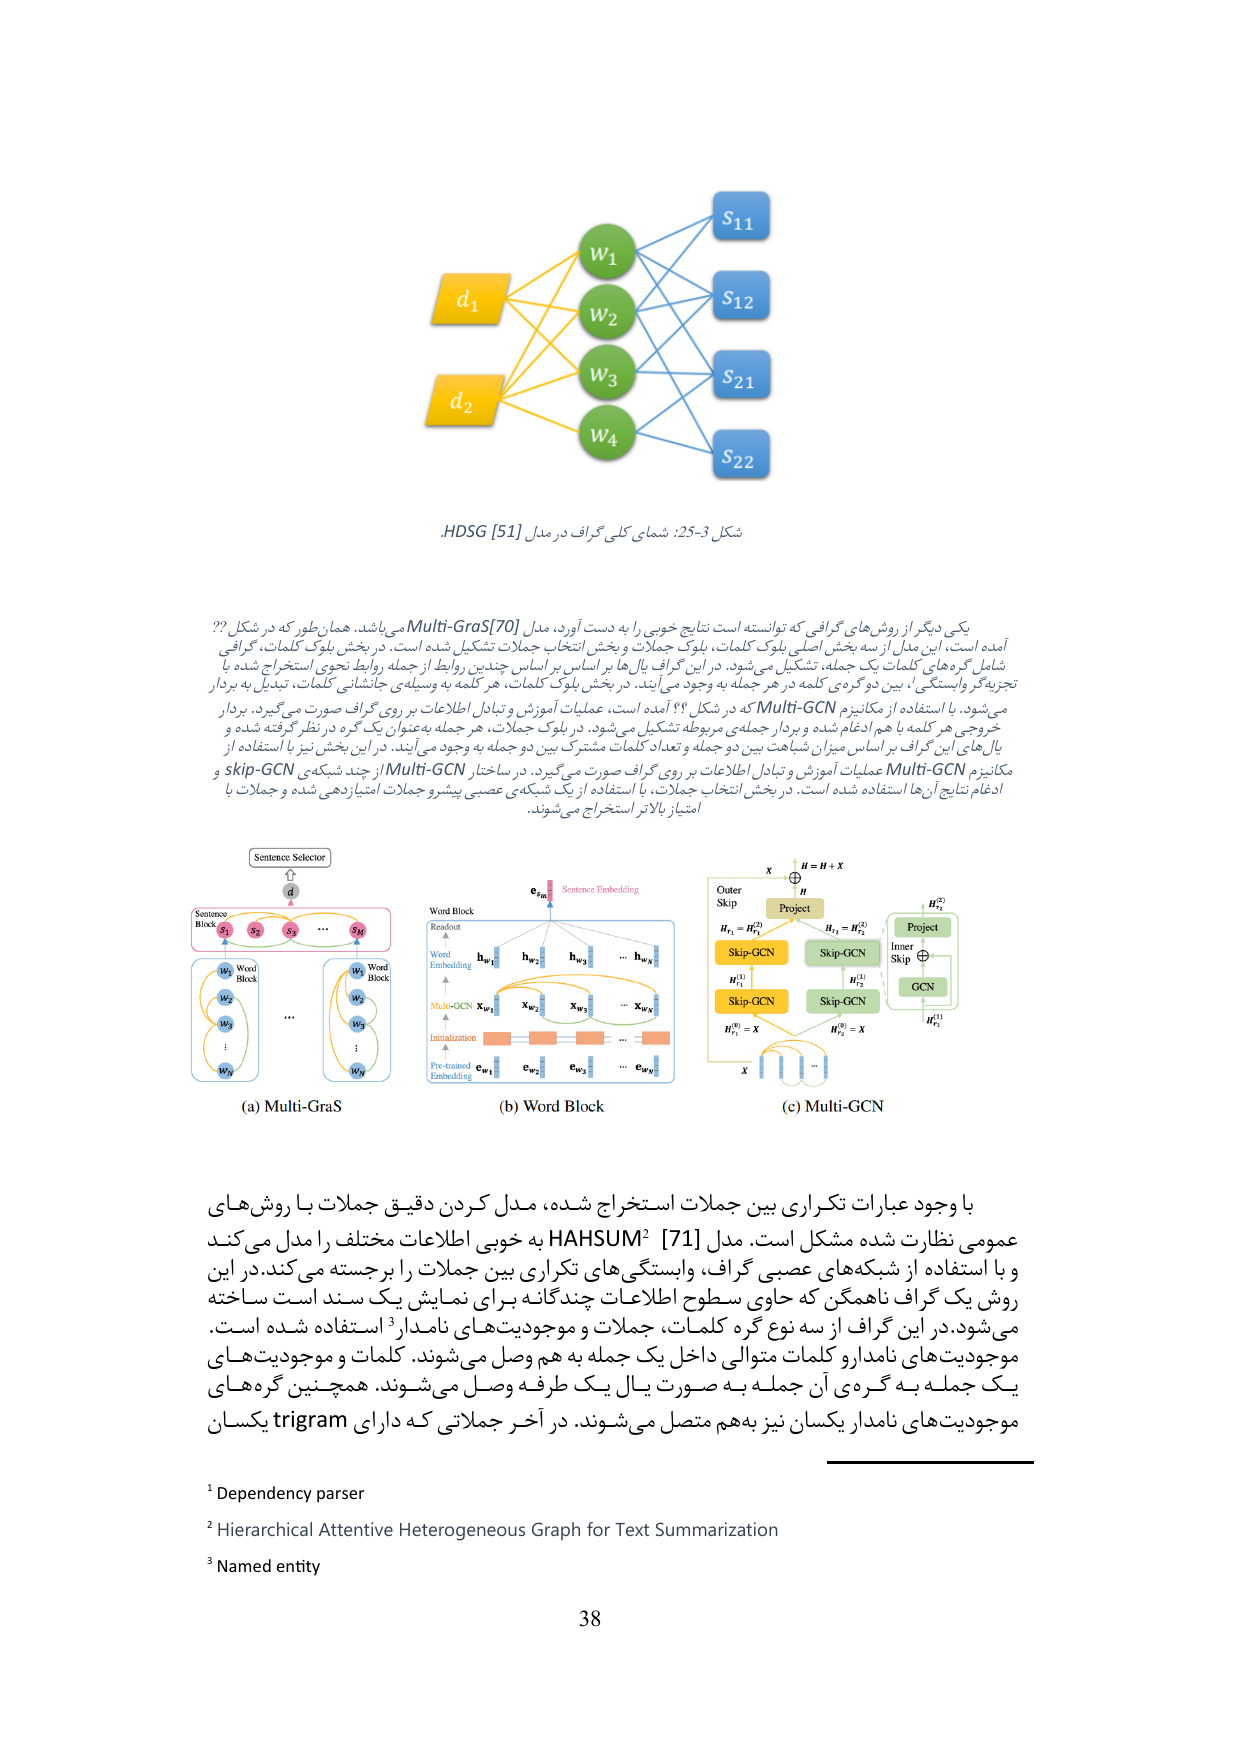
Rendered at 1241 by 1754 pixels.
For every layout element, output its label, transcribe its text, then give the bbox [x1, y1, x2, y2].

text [207, 1193, 1018, 1437]
picture [146, 840, 974, 1124]
picture [378, 177, 802, 501]
text یکی دیگر از روش‌های گرافی که توانسته است نتایج خوبی را به دست آورد، مدل Multi-GraS‌[70] می‌باشد. همان‌طور که در شکل ?? آمده است، این مدل از سه بخش اصلی بلوک کلمات، بلوک جملات و بخش انتخاب جملات تشکیل شده است. در بخش بلوک کلمات، گرافی شامل گره‌های کلمات یک جمله، تشکیل می‌شود. در این گراف یال‌ها بر اساس بر اساس چندین روابط از جمله روابط نحوی استخراج شده با تجزیه‌گر وابستگی، بین دو گره‌ی کلمه در هر جمله به وجود می‌آیند. در بخش بلوک کلمات، هر کلمه به وسیله‌ی جانشانی کلمات، تبدیل به بردار می‌شود. با استفاده از مکانیزم Multi-GCN که در شکل ؟؟ آمده است، عملیات آموزش و تبادل اطلاعات بر روی گراف صورت می‌گیرد. بردار خروجی هر کلمه با هم ادغام شده و بردار جمله‌ی مربوطه تشکیل می‌شود. در بلوک جملات، هر جمله به‌عنوان یک گره در نظر گرفته شده و یال‌های این گراف بر اساس میزان شباهت بین دو جمله و تعداد کلمات مشترک بین دو جمله به وجود می‌آیند. در این بخش نیز با استفاده از مکانیزم Multi-GCN عملیات آموزش و تبادل اطلاعات بر روی گراف صورت می‌گیرد. در ساختار Multi-GCN از چند شبکه‌ی skip-GCN و ادغام نتایج آن‌ها استفاده شده است. در بخش انتخاب جملات، با استفاده از یک شبکه‌ی عصبی پیشرو جملات امتیازدهی شده و جملات با امتیاز بالاتر استخراج می‌شوند. [207, 614, 1018, 820]
